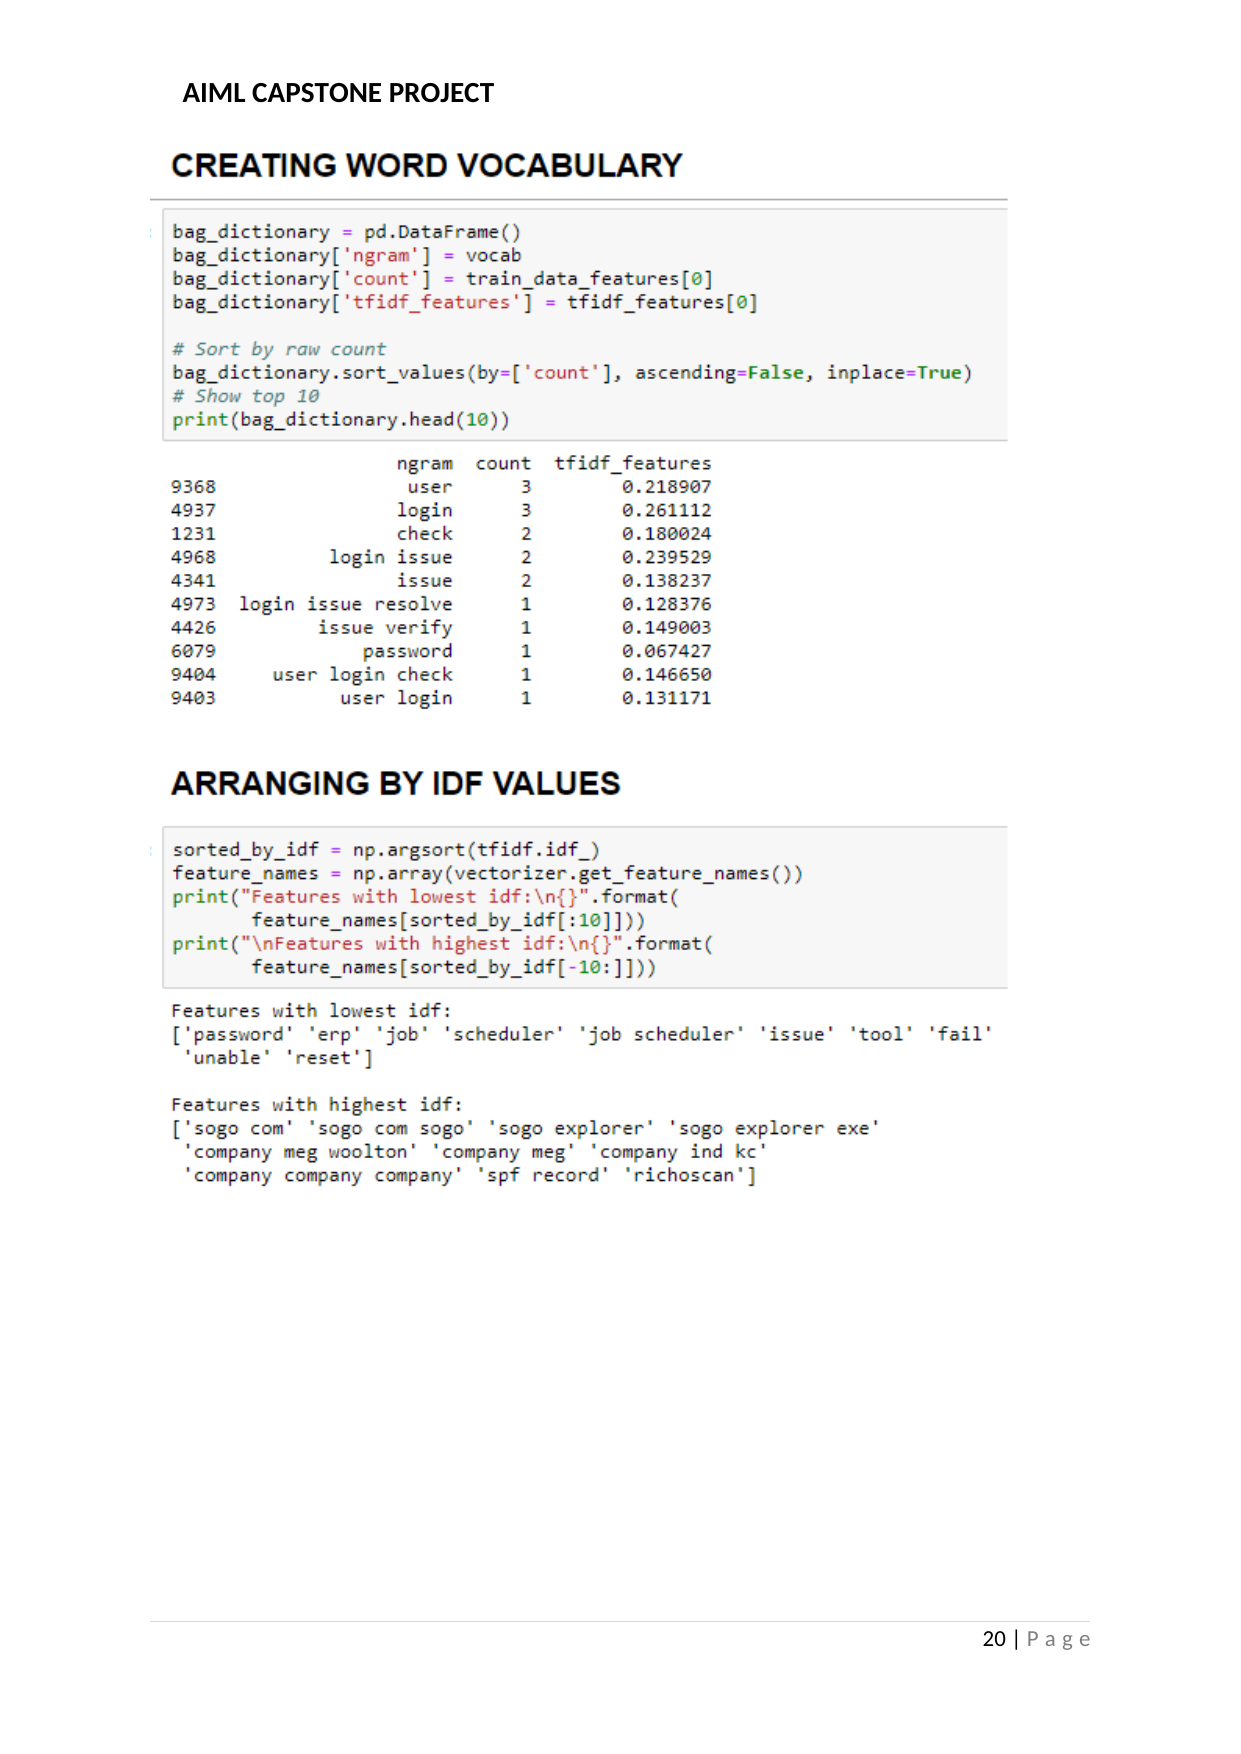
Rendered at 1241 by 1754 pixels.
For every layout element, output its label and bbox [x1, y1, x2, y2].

picture [150, 150, 1008, 1205]
